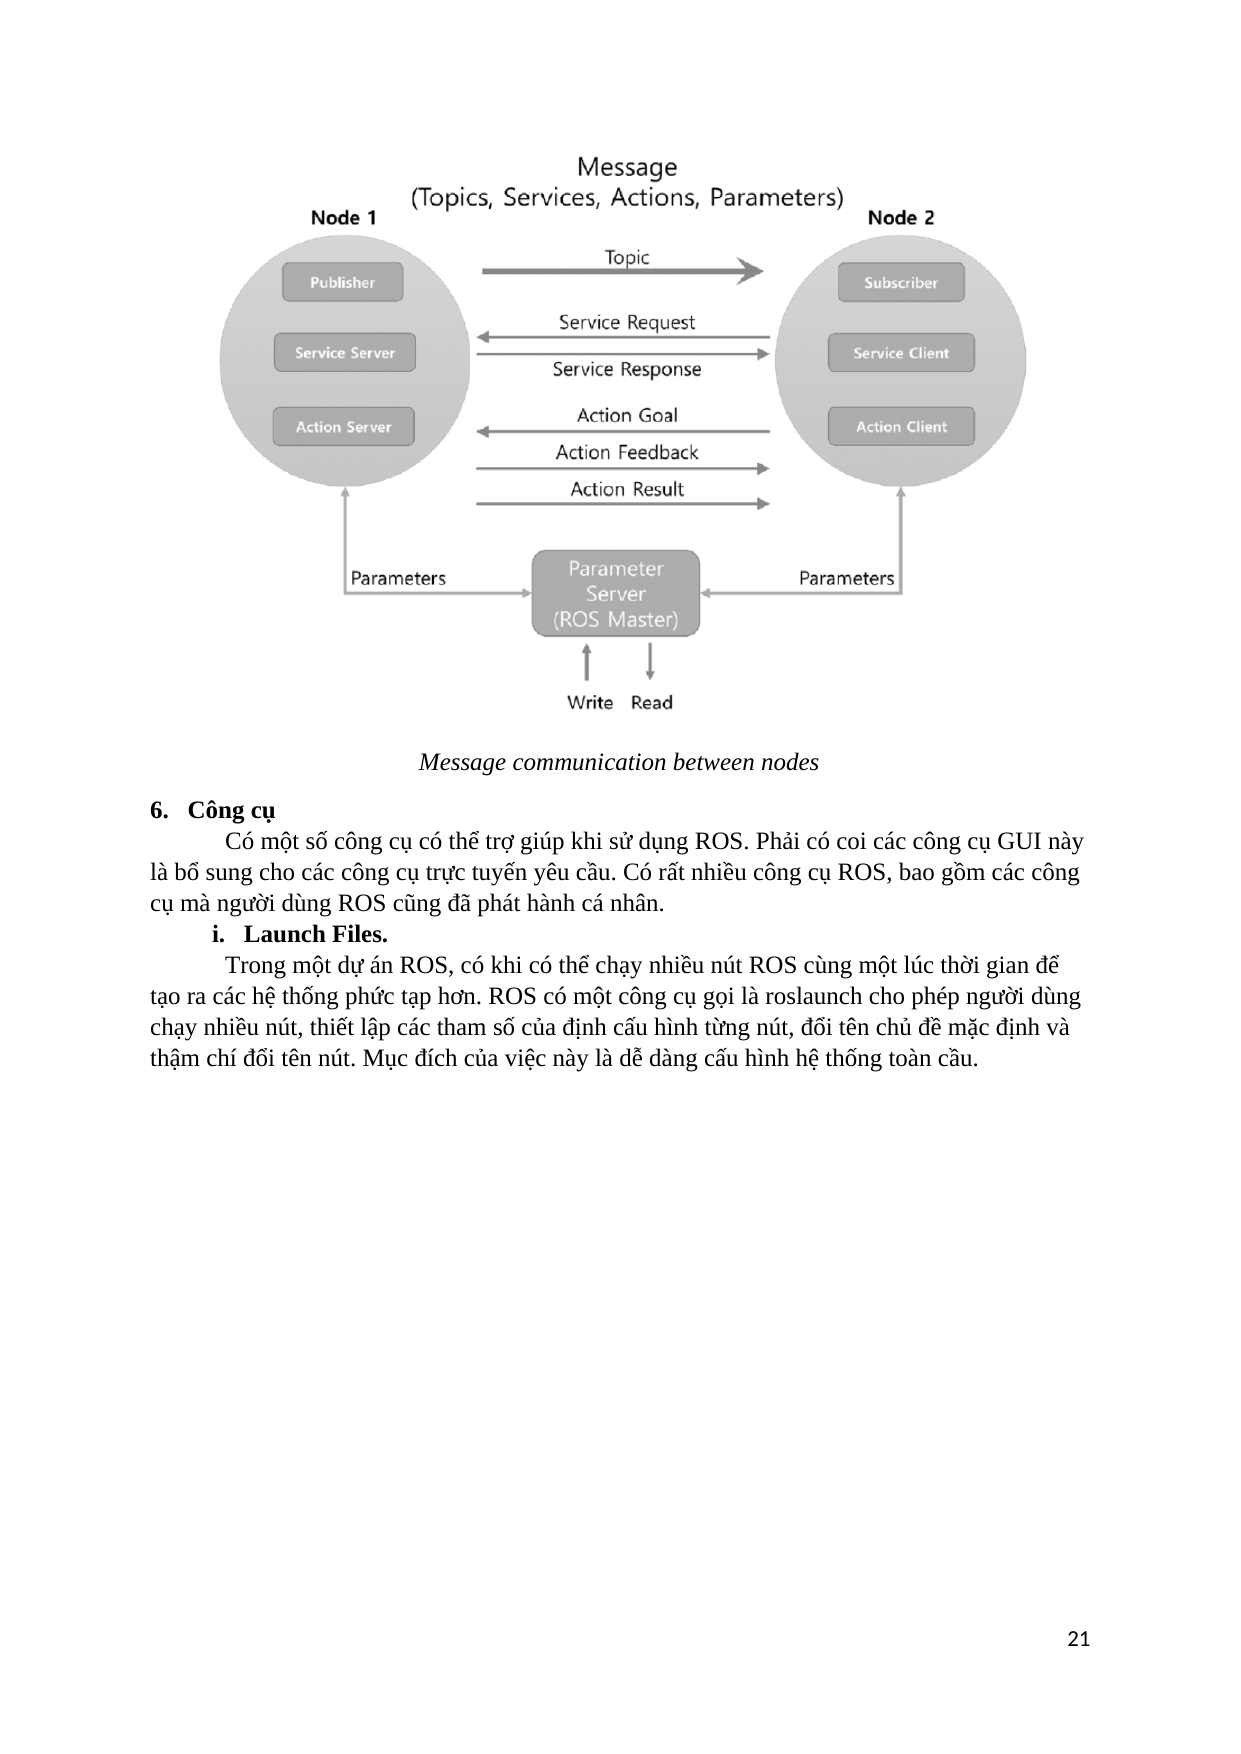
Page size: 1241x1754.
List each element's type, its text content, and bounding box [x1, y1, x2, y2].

list Có một số công cụ có thể trợ giúp khi sử dụng ROS. Phải có coi các công cụ GUI này là bổ sung cho các công cụ trực tuyến yêu cầu. Có rất nhiều công cụ ROS, bao gồm các công cụ mà người dùng ROS cũng đã phát hành cá nhân. [150, 826, 1090, 917]
list Công cụ [150, 795, 1090, 824]
text Message communication between nodes [150, 747, 1090, 776]
list Launch Files. [225, 919, 1090, 948]
picture [202, 150, 1038, 729]
list Trong một dự án ROS, có khi có thể chạy nhiều nút ROS cùng một lúc thời gian để tạo ra các hệ thống phức tạp hơn. ROS có một công cụ gọi là roslaunch cho phép người dùng chạy nhiều nút, thiết lập các tham số của định cấu hình từng nút, đổi tên chủ đề mặc định và thậm chí đổi tên nút. Mục đích của việc này là dễ dàng cấu hình hệ thống toàn cầu. [150, 950, 1090, 1072]
